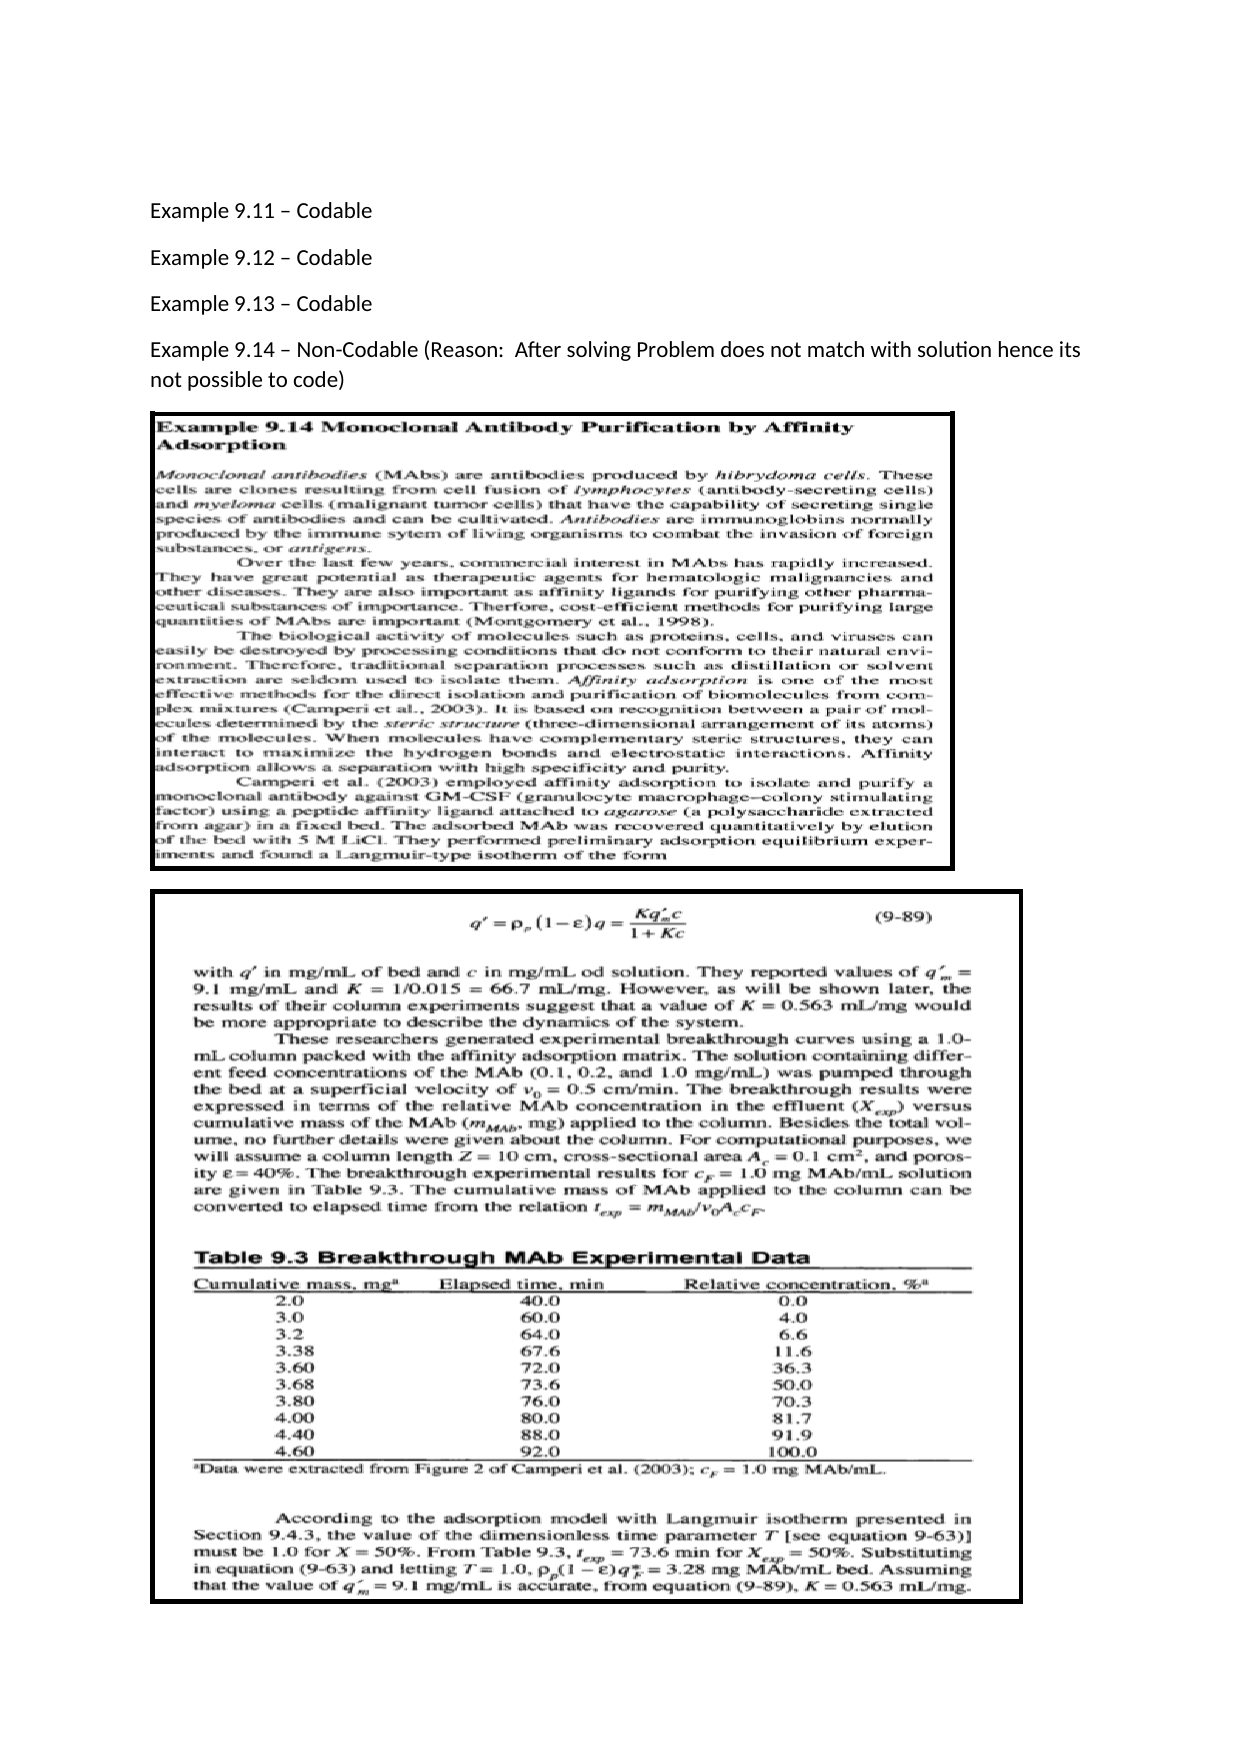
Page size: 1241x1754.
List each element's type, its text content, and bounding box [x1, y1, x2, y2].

picture [155, 894, 1019, 1599]
text Example 9.14 – Non-Codable (Reason: After solving Problem does not match with solution hence its not possible to code) [150, 335, 1090, 393]
text Example 9.12 – Codable [150, 243, 1090, 271]
picture [155, 416, 950, 866]
text Example 9.13 – Codable [150, 289, 1090, 317]
text Example 9.11 – Codable [150, 196, 1090, 224]
